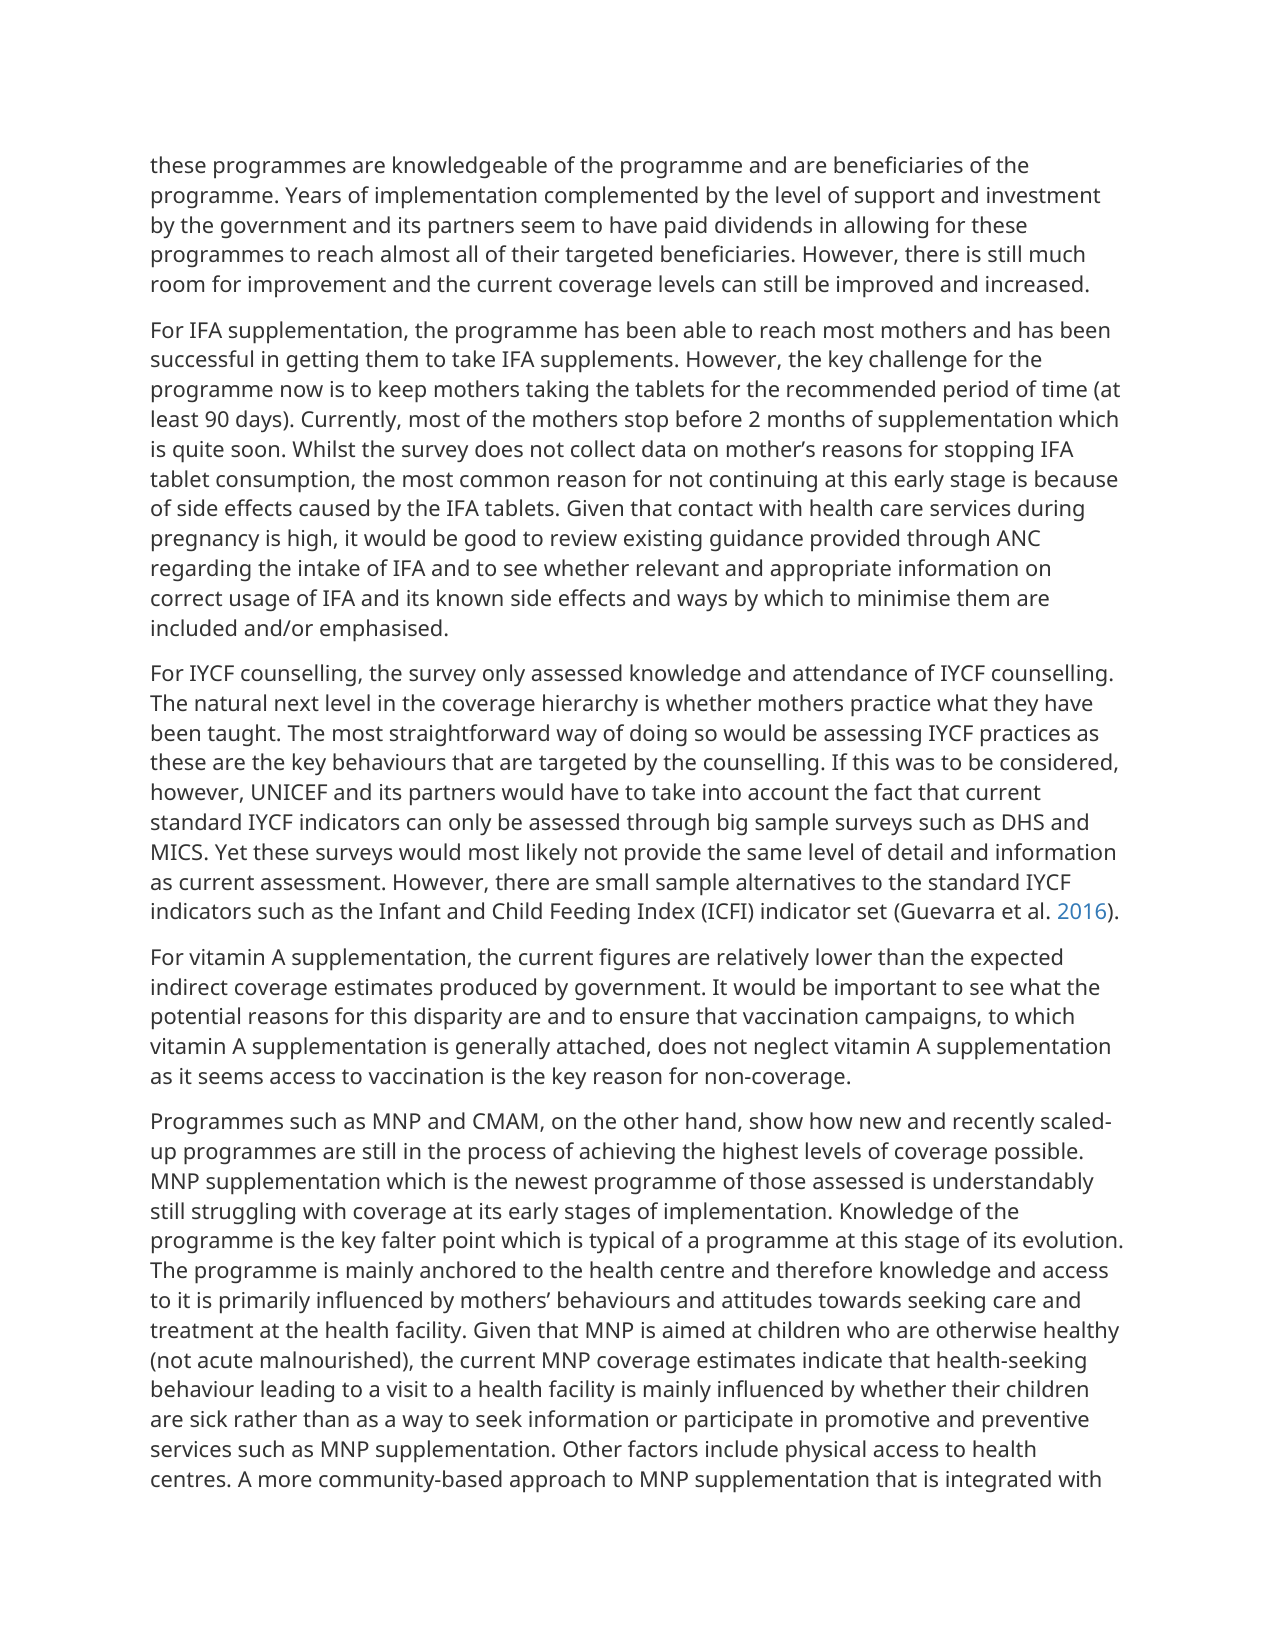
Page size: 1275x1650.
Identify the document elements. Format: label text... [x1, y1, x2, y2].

text For IYCF counselling, the survey only assessed knowledge and attendance of IYCF counselling. The natural next level in the coverage hierarchy is whether mothers practice what they have been taught. The most straightforward way of doing so would be assessing IYCF practices as these are the key behaviours that are targeted by the counselling. If this was to be considered, however, UNICEF and its partners would have to take into account the fact that current standard IYCF indicators can only be assessed through big sample surveys such as DHS and MICS. Yet these surveys would most likely not provide the same level of detail and information as current assessment. However, there are small sample alternatives to the standard IYCF indicators such as the Infant and Child Feeding Index (ICFI) indicator set (Guevarra et al. 2016). [150, 658, 1125, 926]
text For IFA supplementation, the programme has been able to reach most mothers and has been successful in getting them to take IFA supplements. However, the key challenge for the programme now is to keep mothers taking the tablets for the recommended period of time (at least 90 days). Currently, most of the mothers stop before 2 months of supplementation which is quite soon. Whilst the survey does not collect data on mother’s reasons for stopping IFA tablet consumption, the most common reason for not continuing at this early stage is because of side effects caused by the IFA tablets. Given that contact with health care services during pregnancy is high, it would be good to review existing guidance provided through ANC regarding the intake of IFA and to see whether relevant and appropriate information on correct usage of IFA and its known side effects and ways by which to minimise them are included and/or emphasised. [150, 314, 1125, 642]
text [150, 1106, 1125, 1493]
text For vitamin A supplementation, the current figures are relatively lower than the expected indirect coverage estimates produced by government. It would be important to see what the potential reasons for this disparity are and to ensure that vaccination campaigns, to which vitamin A supplementation is generally attached, does not neglect vitamin A supplementation as it seems access to vaccination is the key reason for non-coverage. [150, 942, 1125, 1091]
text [150, 150, 1125, 299]
